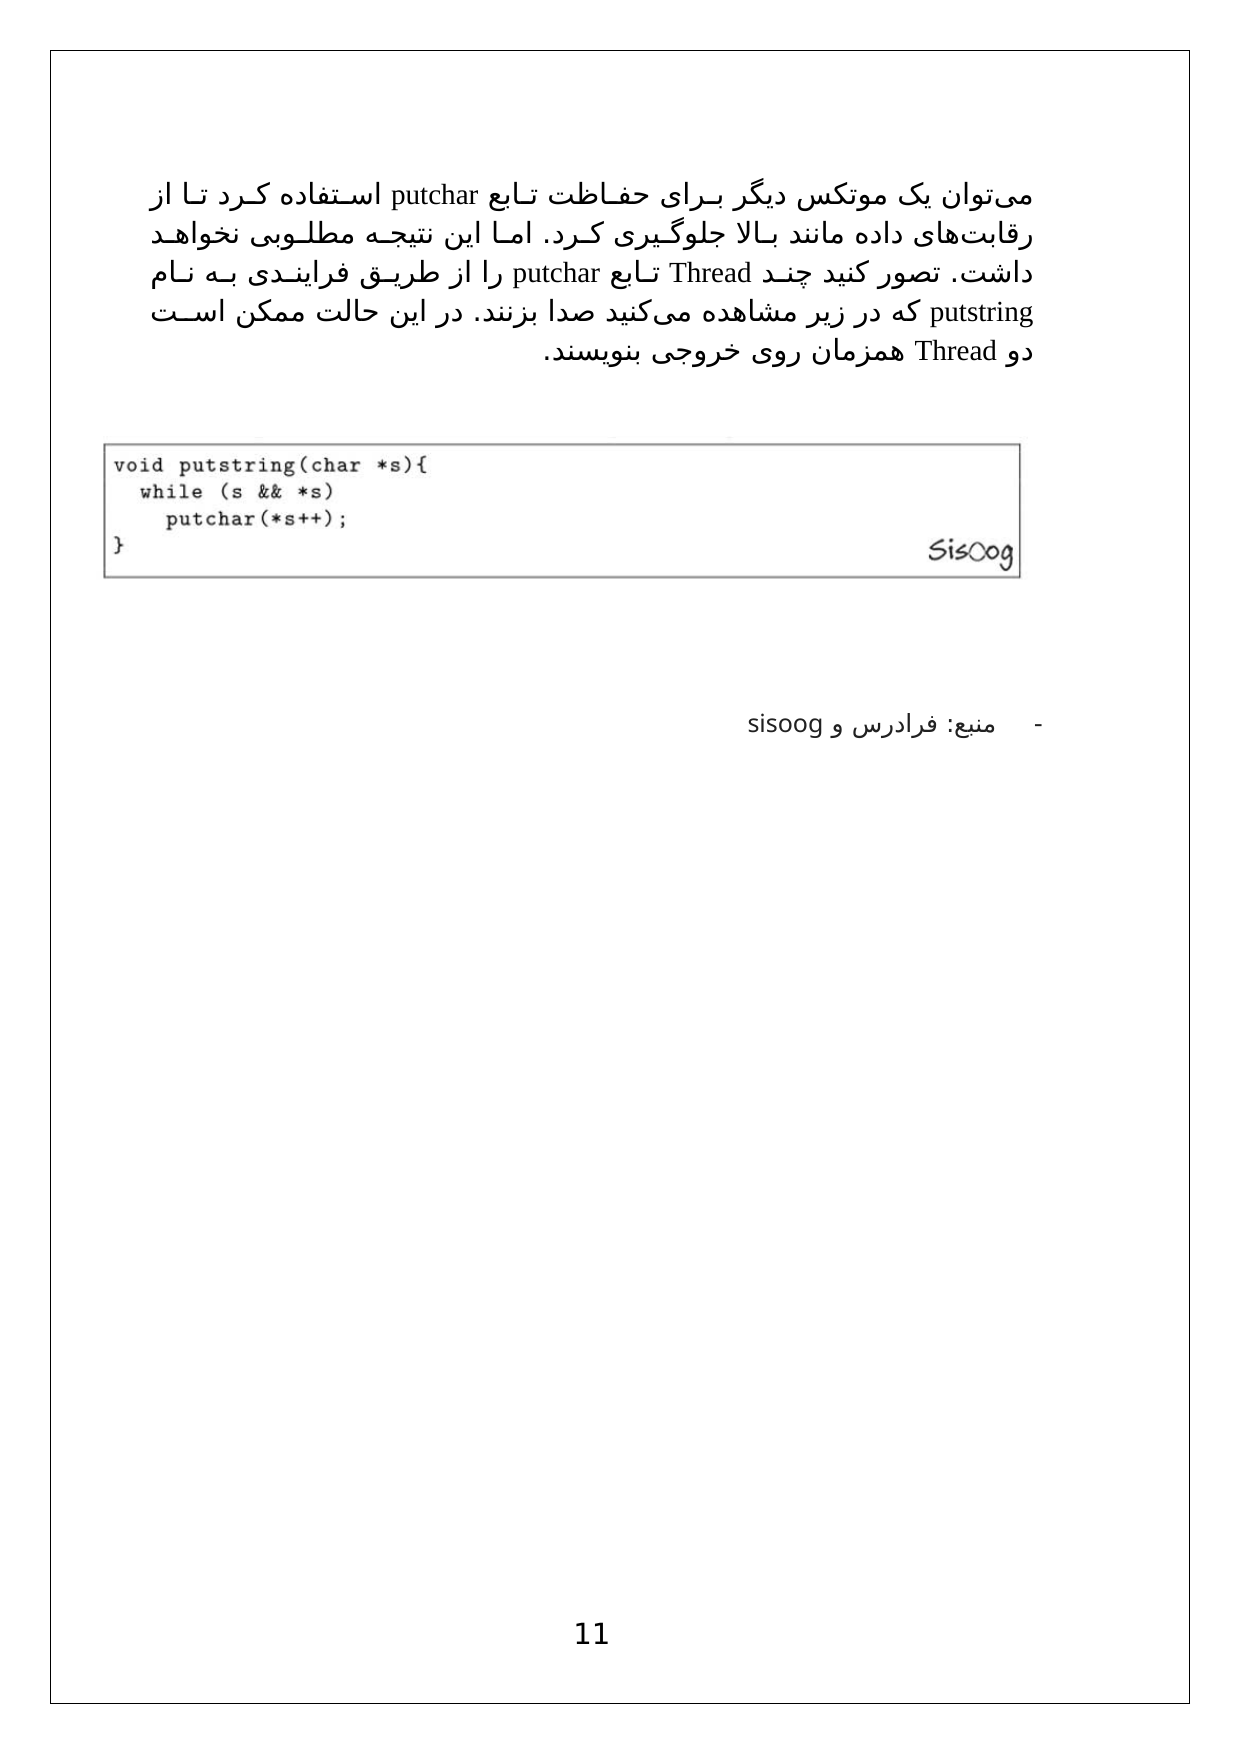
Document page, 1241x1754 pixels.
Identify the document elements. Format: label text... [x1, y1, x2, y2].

text می‌توان یک موتکس دیگر برای حفاظت تابع putchar استفاده کرد تا از رقابت‌های داده مانند بالا جلوگیری کرد. اما این نتیجه مطلوبی نخواهد داشت. تصور کنید چند Thread تابع putchar را از طریق فرایندی به نام putstring که در زیر مشاهده می‌کنید صدا بزنند. در این حالت ممکن است دو Thread همزمان روی خروجی بنویسند. [150, 177, 1033, 368]
picture [96, 436, 1034, 587]
list منبع: فرادرس و sisoog [150, 706, 1034, 740]
